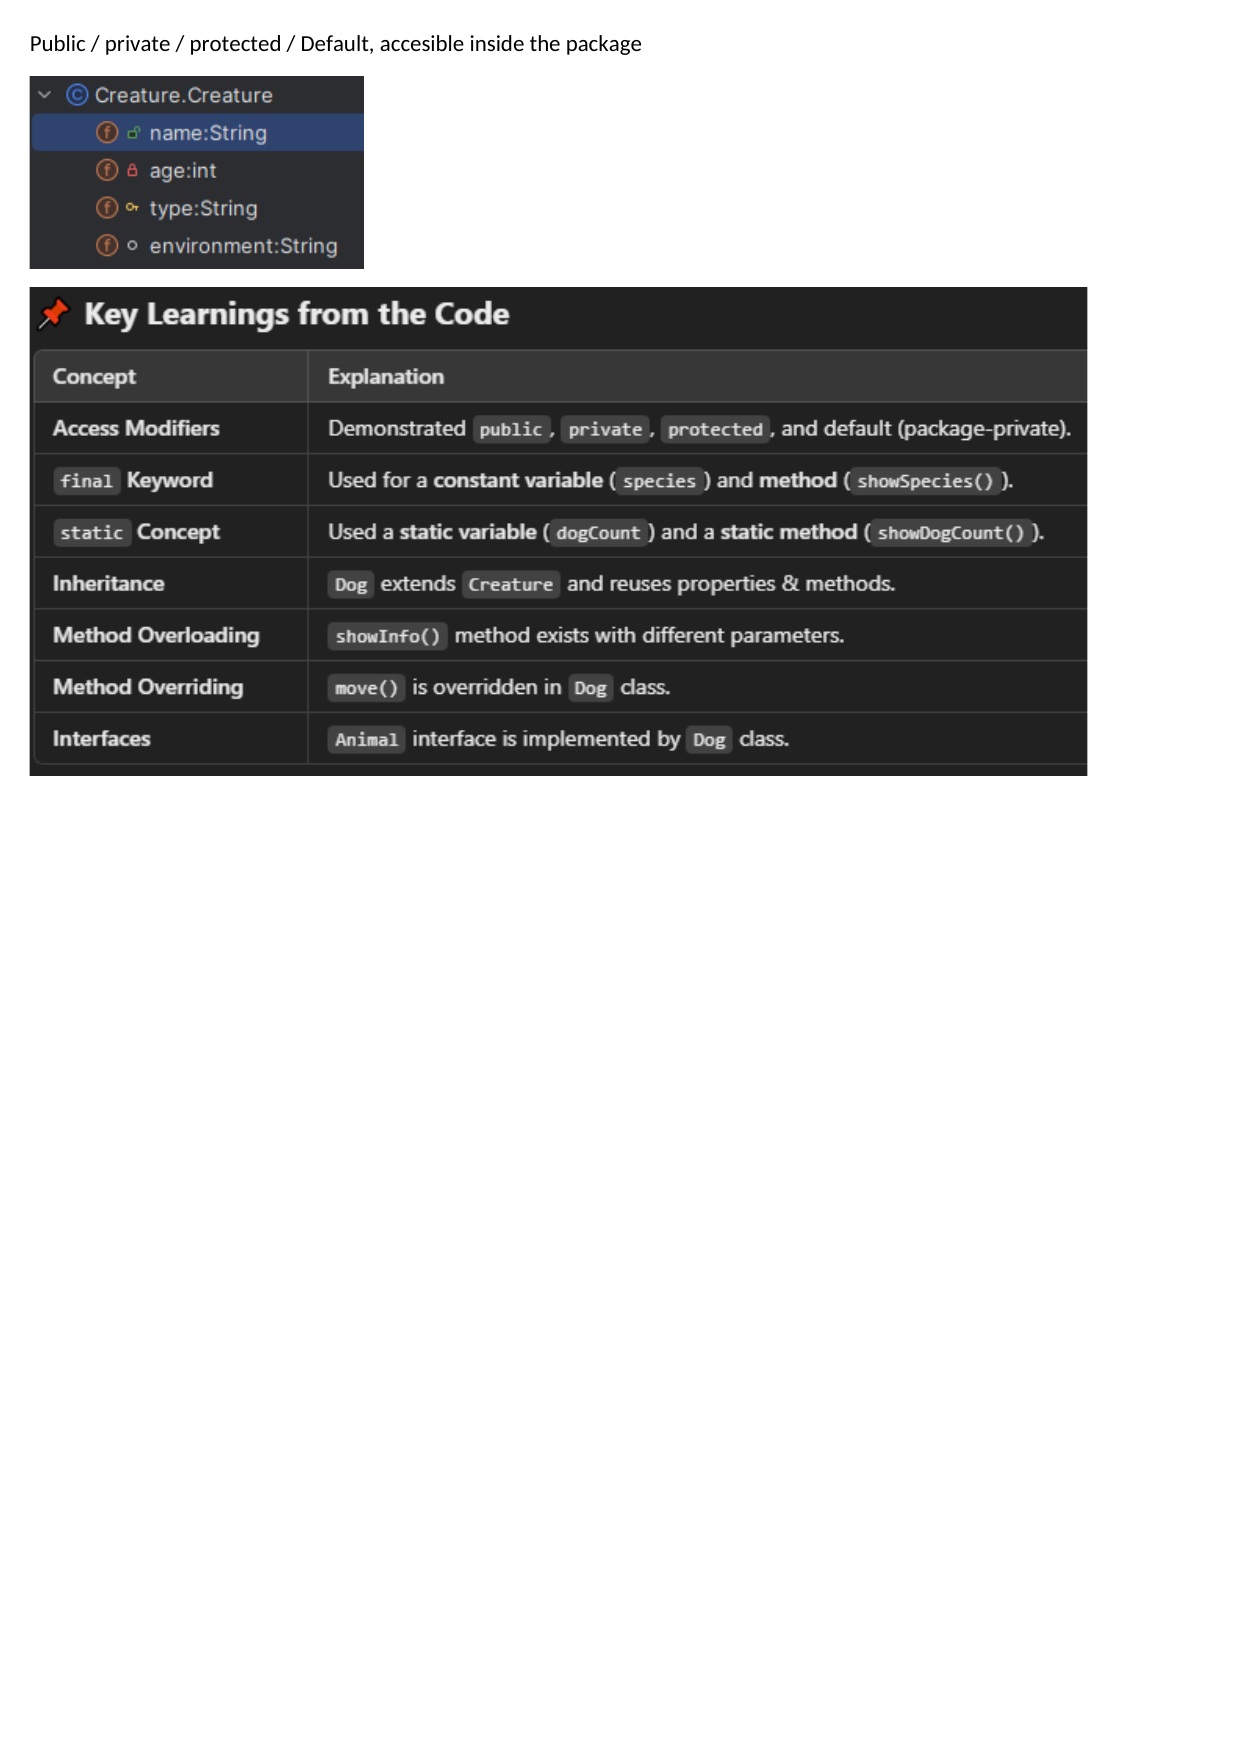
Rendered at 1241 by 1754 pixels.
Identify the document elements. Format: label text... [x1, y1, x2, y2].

picture [29, 76, 364, 269]
text Public / private / protected / Default, accesible inside the package [29, 29, 1165, 58]
picture [29, 287, 1088, 776]
